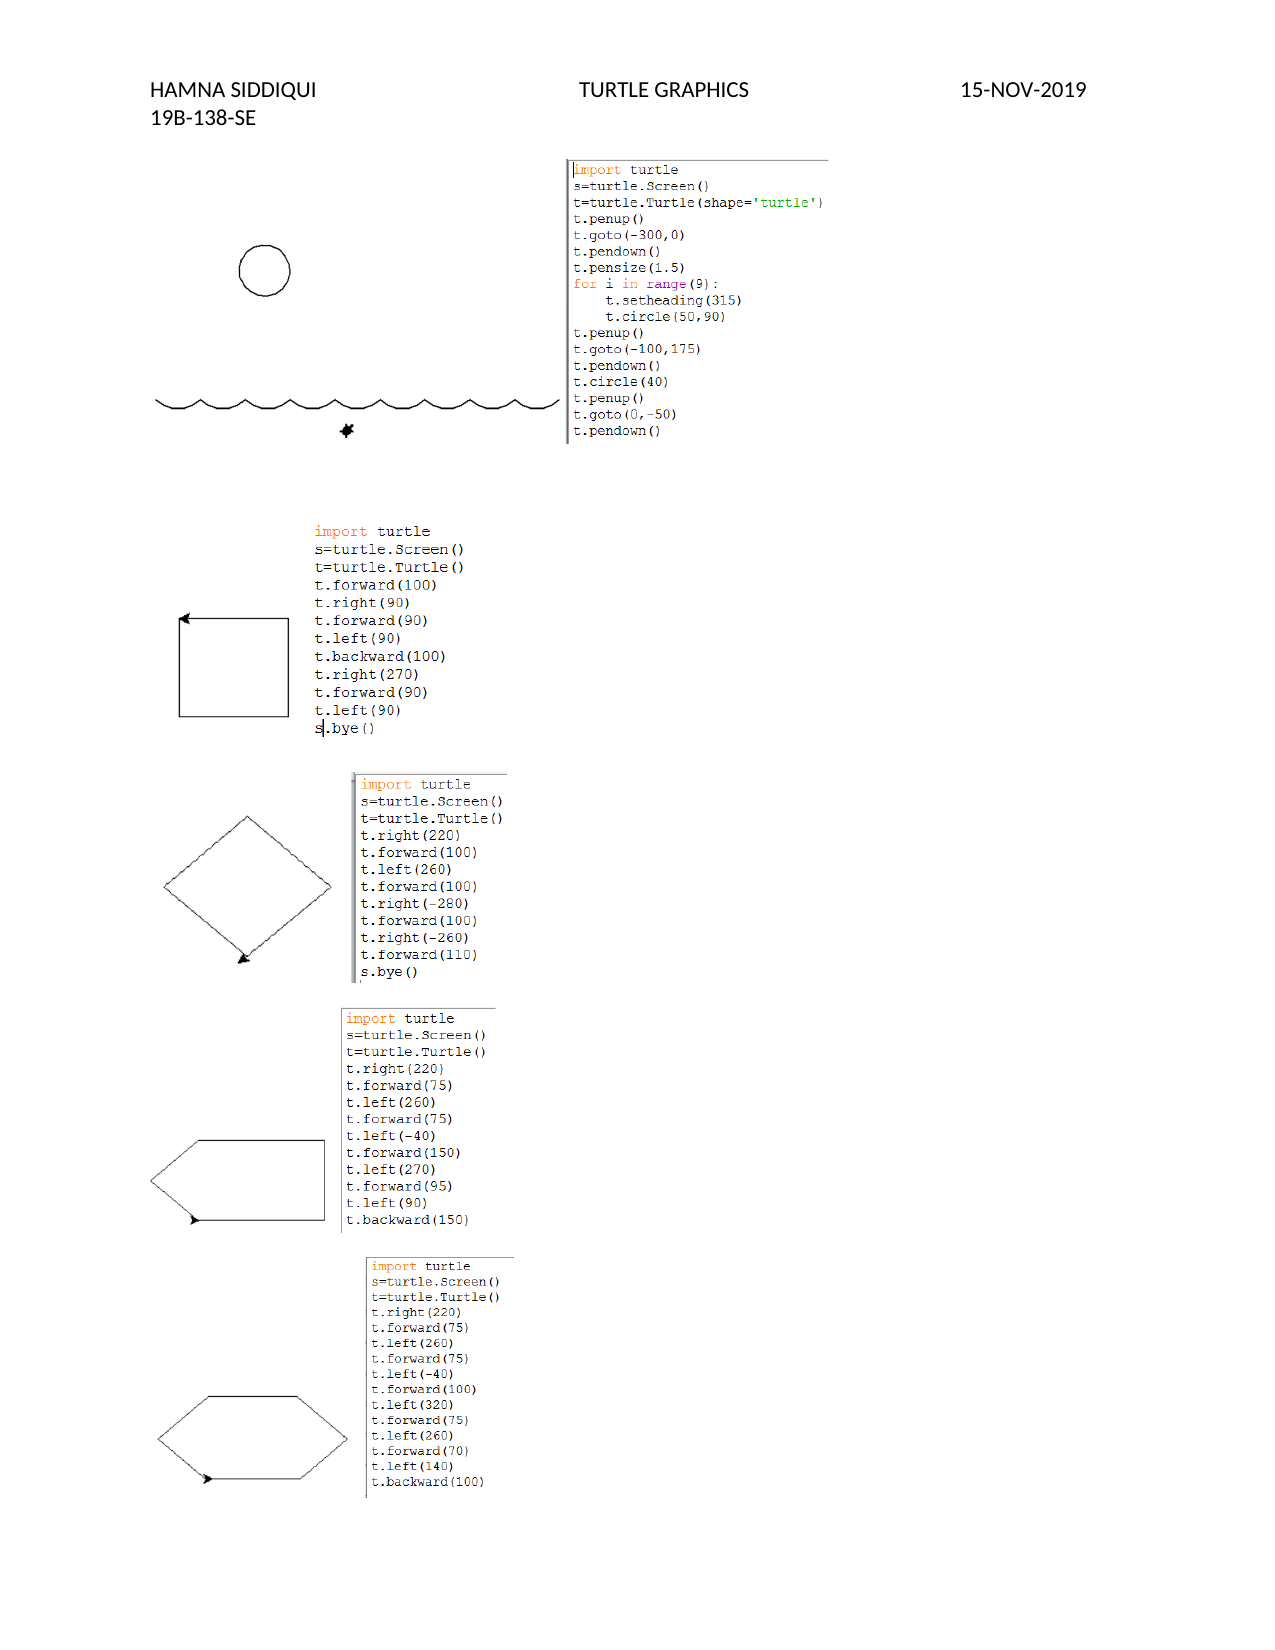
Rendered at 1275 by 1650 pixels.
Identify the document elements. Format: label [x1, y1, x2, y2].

picture [150, 772, 507, 983]
picture [150, 1257, 515, 1498]
picture [150, 159, 829, 444]
picture [150, 1007, 496, 1233]
picture [150, 522, 482, 748]
